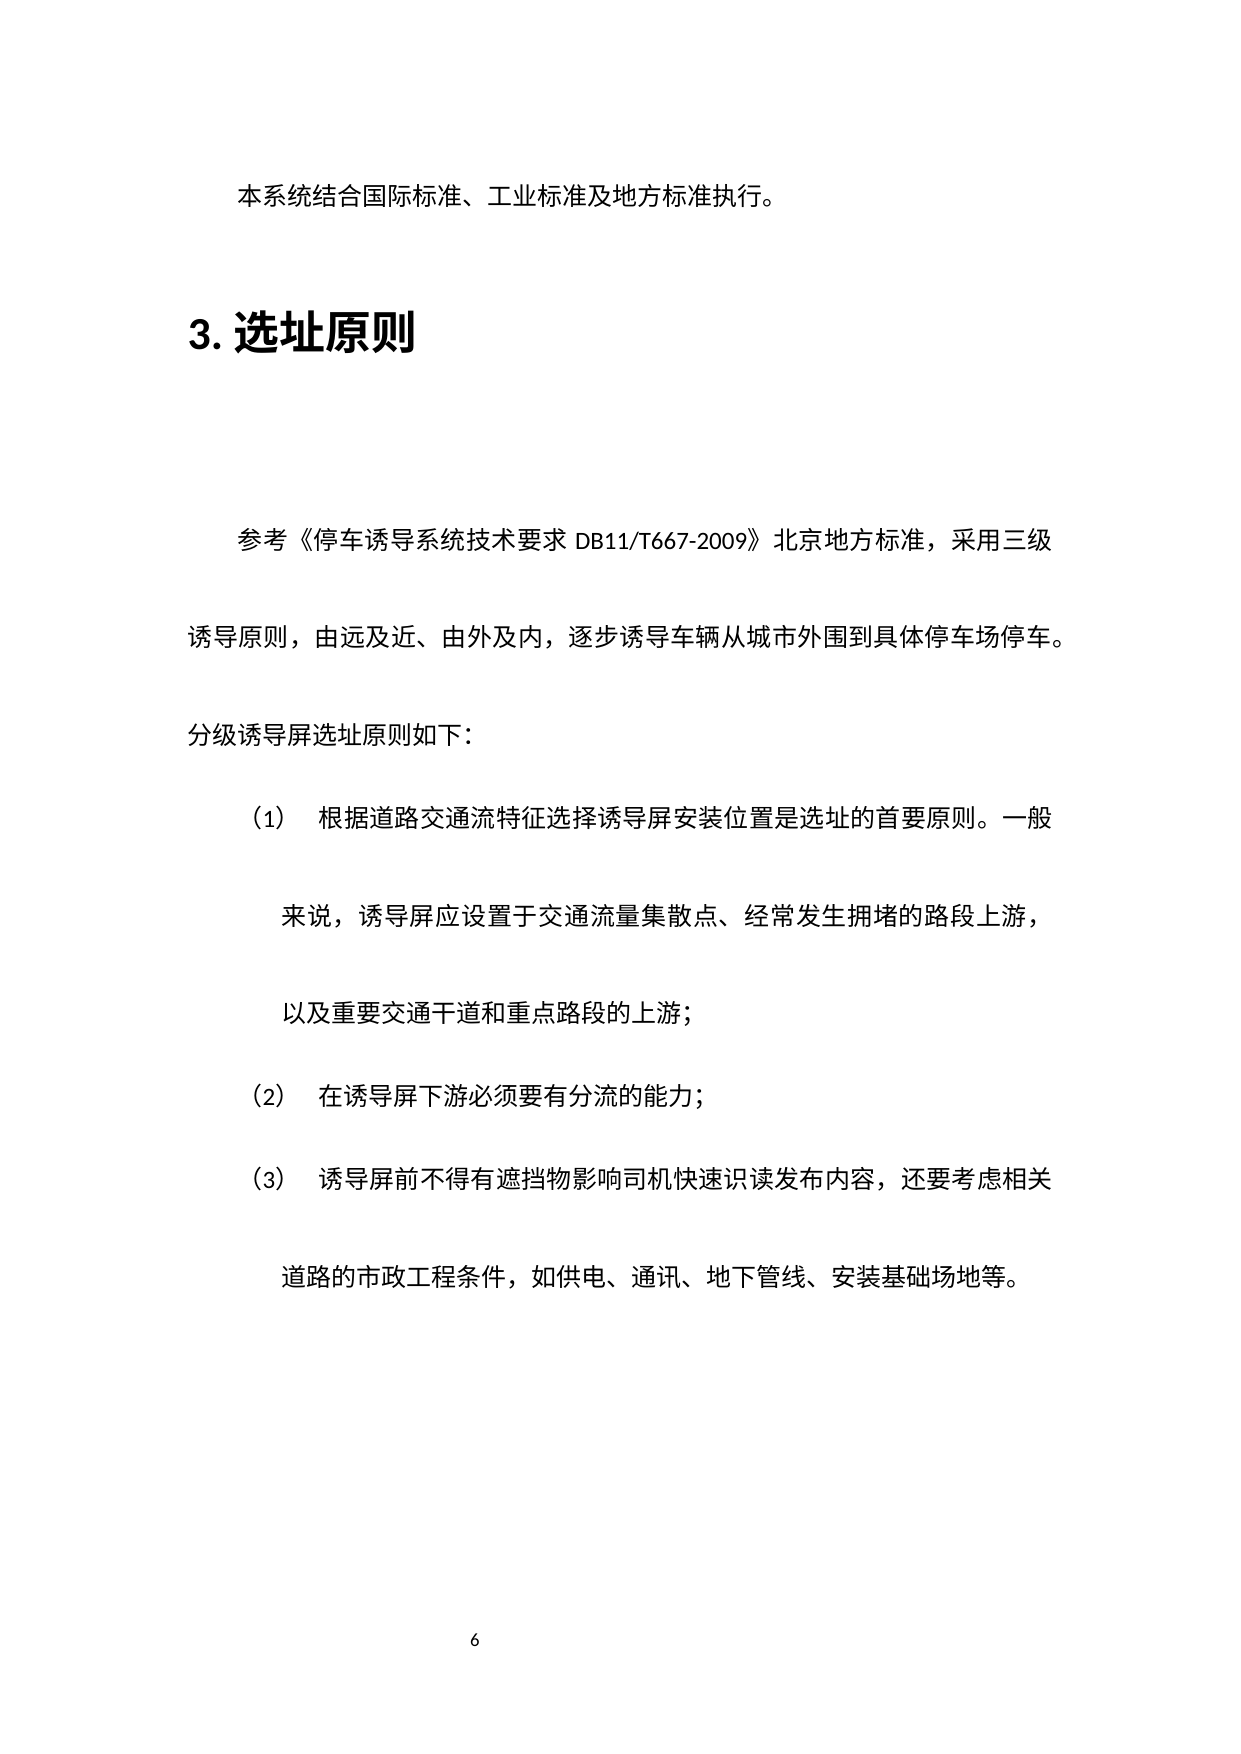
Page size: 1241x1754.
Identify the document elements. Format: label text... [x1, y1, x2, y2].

subtitle 3. 选址原则 [187, 281, 1053, 378]
list 诱导屏前不得有遮挡物影响司机快速识读发布内容，还要考虑相关道路的市政工程条件，如供电、通讯、地下管线、安装基础场地等。 [237, 1145, 1053, 1308]
text 参考《停车诱导系统技术要求 DB11/T667-2009》北京地方标准，采用三级诱导原则，由远及近、由外及内，逐步诱导车辆从城市外围到具体停车场停车。分级诱导屏选址原则如下： [187, 506, 1053, 766]
list 根据道路交通流特征选择诱导屏安装位置是选址的首要原则。一般来说，诱导屏应设置于交通流量集散点、经常发生拥堵的路段上游，以及重要交通干道和重点路段的上游； [237, 784, 1053, 1044]
text 本系统结合国际标准、工业标准及地方标准执行。 [187, 162, 1053, 227]
list 在诱导屏下游必须要有分流的能力； [237, 1062, 1053, 1127]
